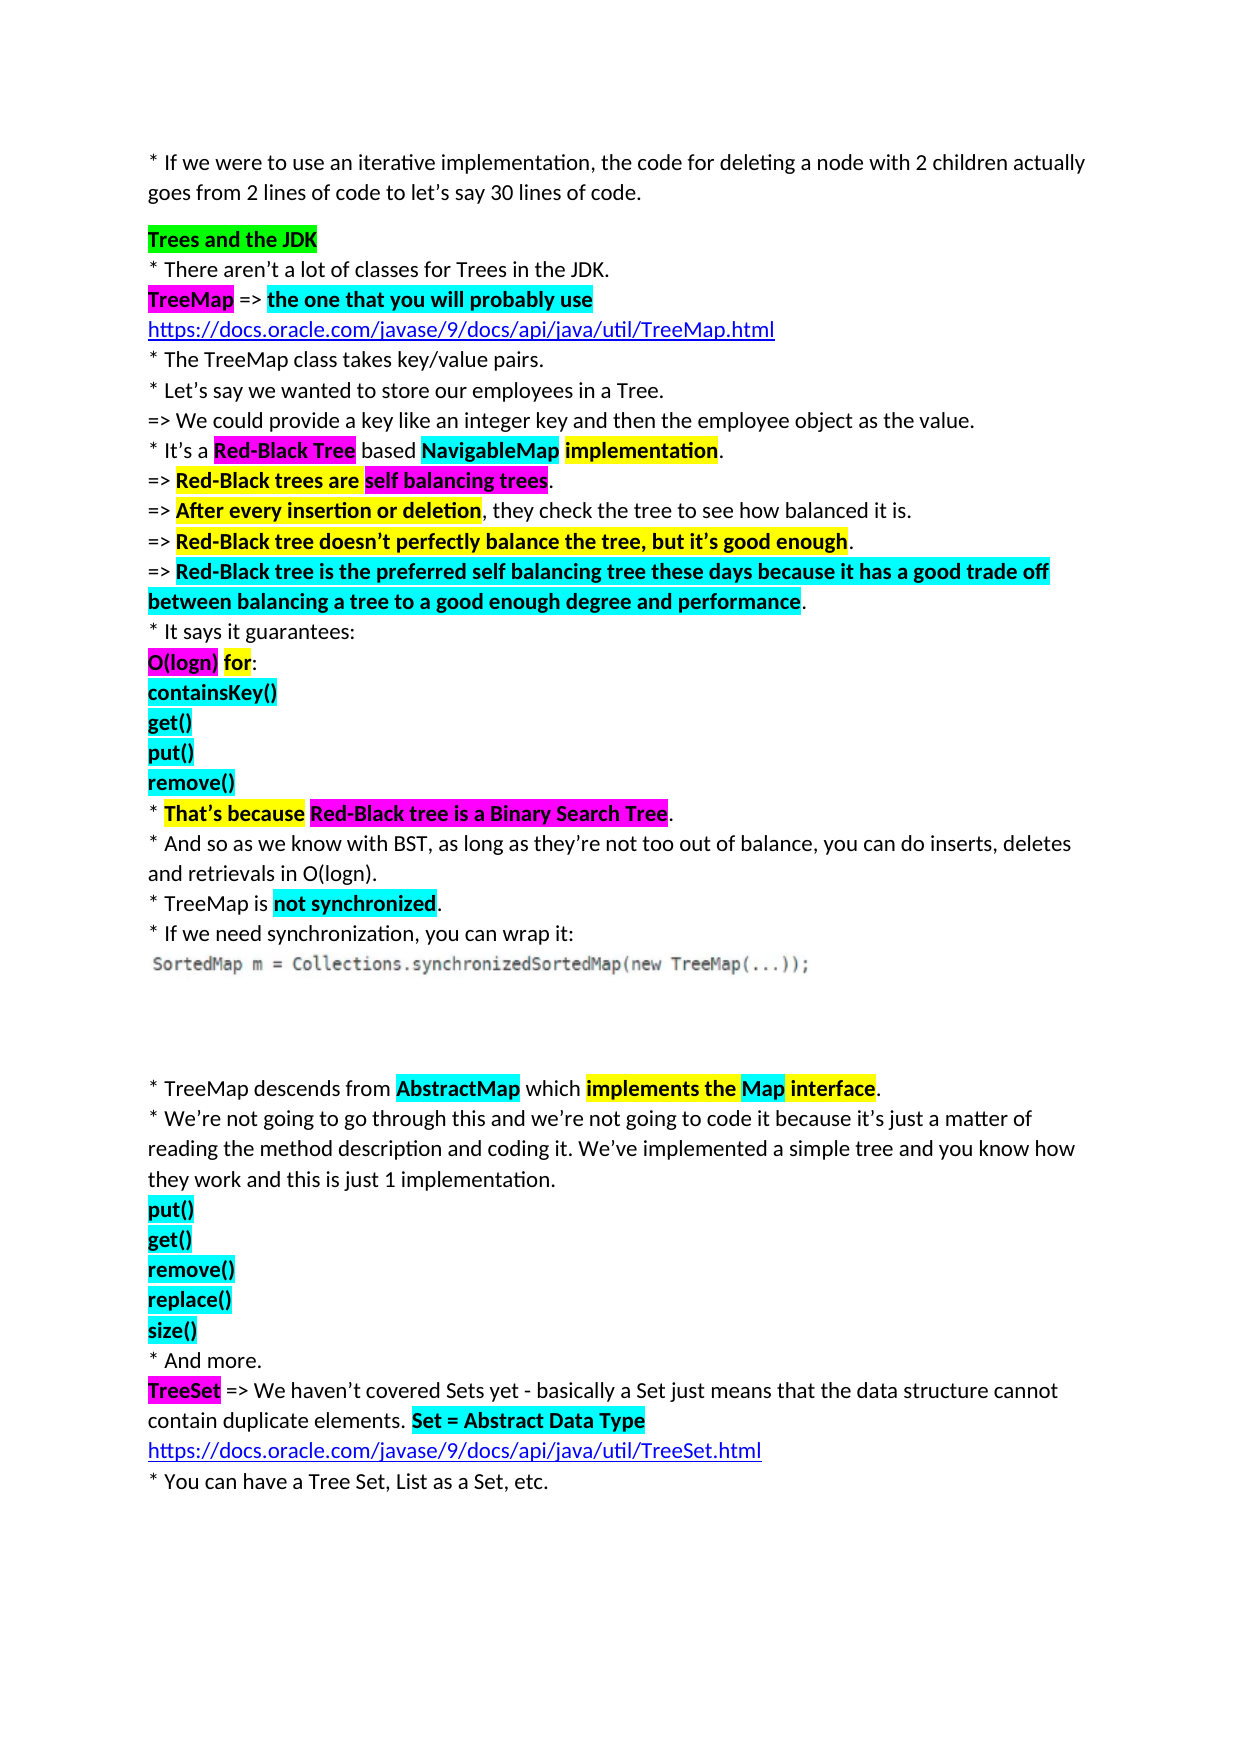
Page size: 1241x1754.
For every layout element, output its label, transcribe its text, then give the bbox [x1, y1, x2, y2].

text * TreeMap descends from AbstractMap which implements the Map interface. * We’re not going to go through this and we’re not going to code it because it’s just a matter of reading the method description and coding it. We’ve implemented a simple tree and you know how they work and this is just 1 implementation. put() get() remove() replace() size() * And more. TreeSet => We haven’t covered Sets yet - basically a Set just means that the data structure cannot contain duplicate elements. Set = Abstract Data Type https://docs.oracle.com/javase/9/docs/api/java/util/TreeSet.html * You can have a Tree Set, List as a Set, etc. [148, 1074, 1093, 1495]
text Trees and the JDK * There aren’t a lot of classes for Trees in the JDK. TreeMap => the one that you will probably use https://docs.oracle.com/javase/9/docs/api/java/util/TreeMap.html * The TreeMap class takes key/value pairs. * Let’s say we wanted to store our employees in a Tree. => We could provide a key like an integer key and then the employee object as the value. * It’s a Red-Black Tree based NavigableMap implementation. => Red-Black trees are self balancing trees. => After every insertion or deletion, they check the tree to see how balanced it is. => Red-Black tree doesn’t perfectly balance the tree, but it’s good enough. => Red-Black tree is the preferred self balancing tree these days because it has a good trade off between balancing a tree to a good enough degree and performance. * It says it guarantees: O(logn) for: containsKey() get() put() remove() * That’s because Red-Black tree is a Binary Search Tree. * And so as we know with BST, as long as they’re not too out of balance, you can do inserts, deletes and retrievals in O(logn). * TreeMap is not synchronized. * If we need synchronization, you can wrap it: [148, 225, 1093, 1008]
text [148, 148, 1093, 206]
picture [147, 949, 815, 979]
